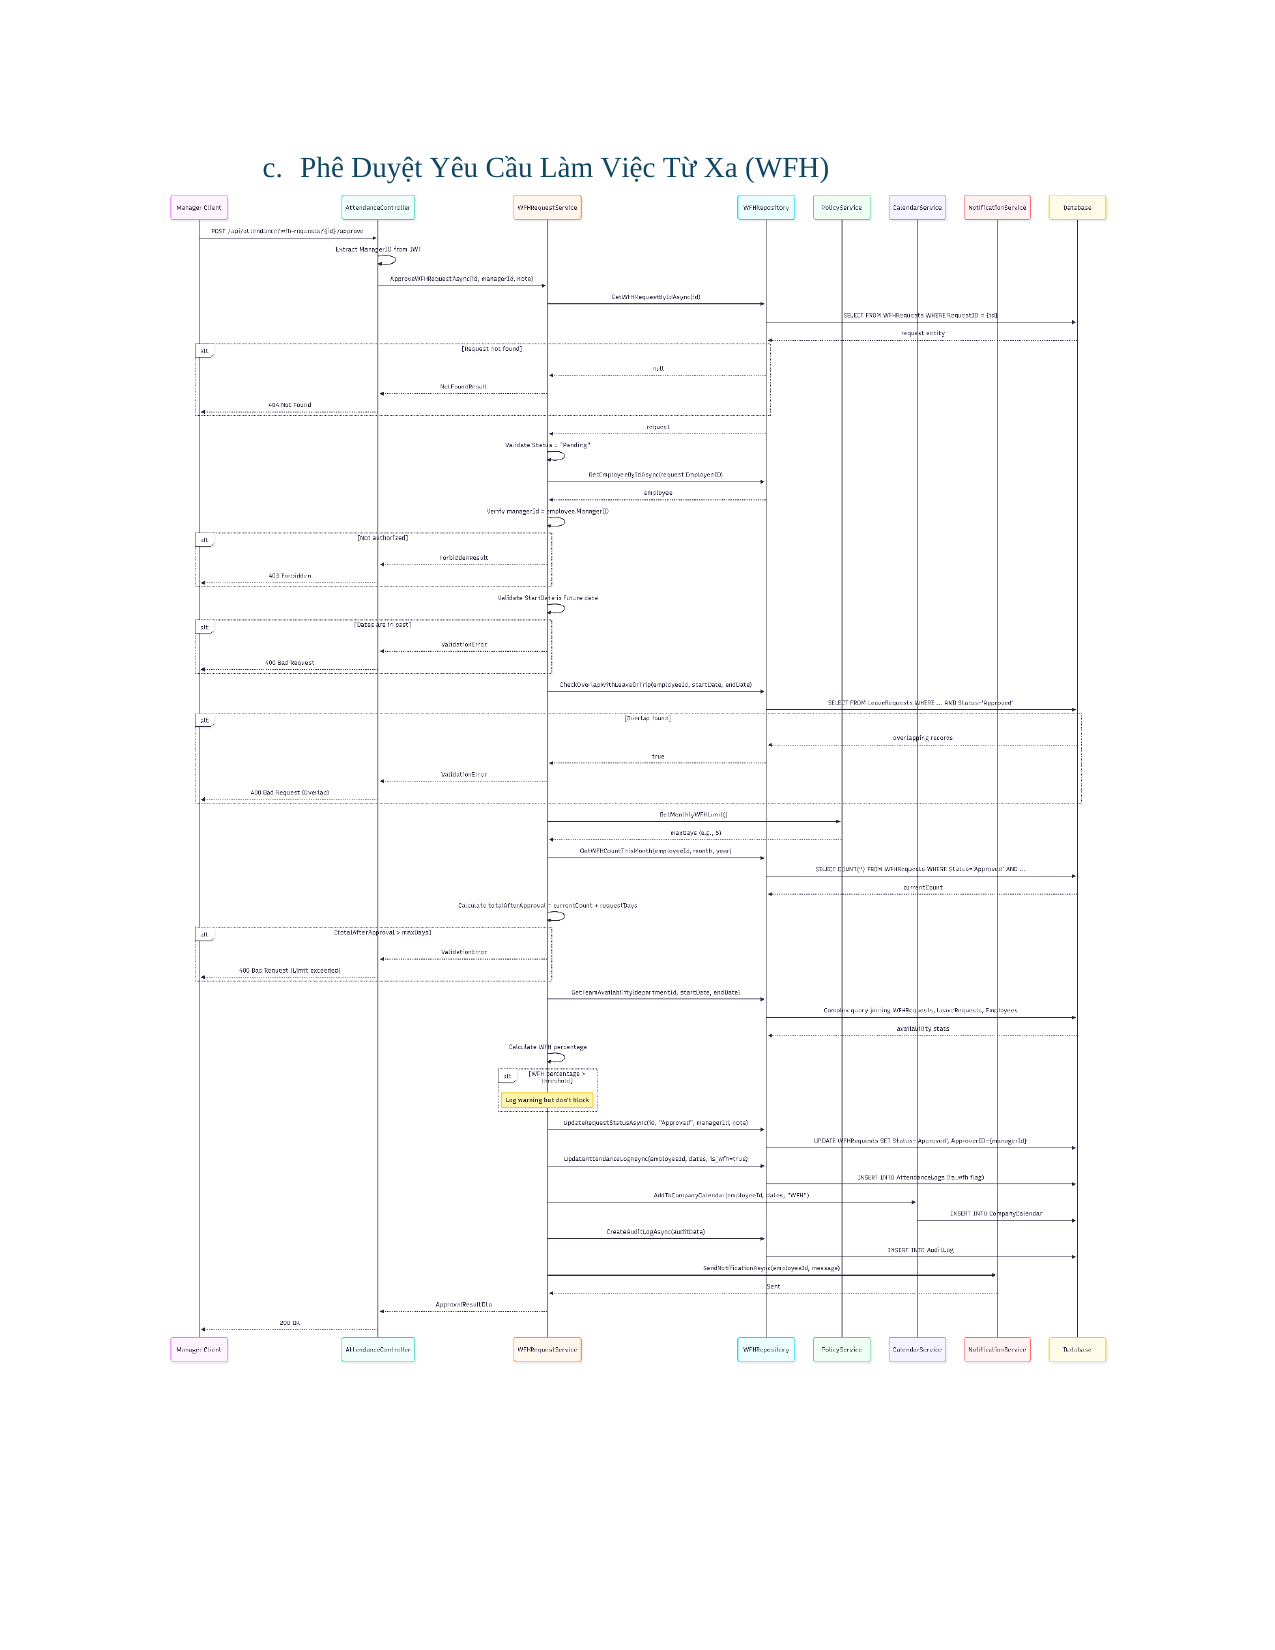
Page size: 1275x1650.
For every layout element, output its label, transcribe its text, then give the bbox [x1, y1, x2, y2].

picture [150, 191, 1125, 1377]
subtitle Phê Duyệt Yêu Cầu Làm Việc Từ Xa (WFH) [262, 150, 1125, 183]
